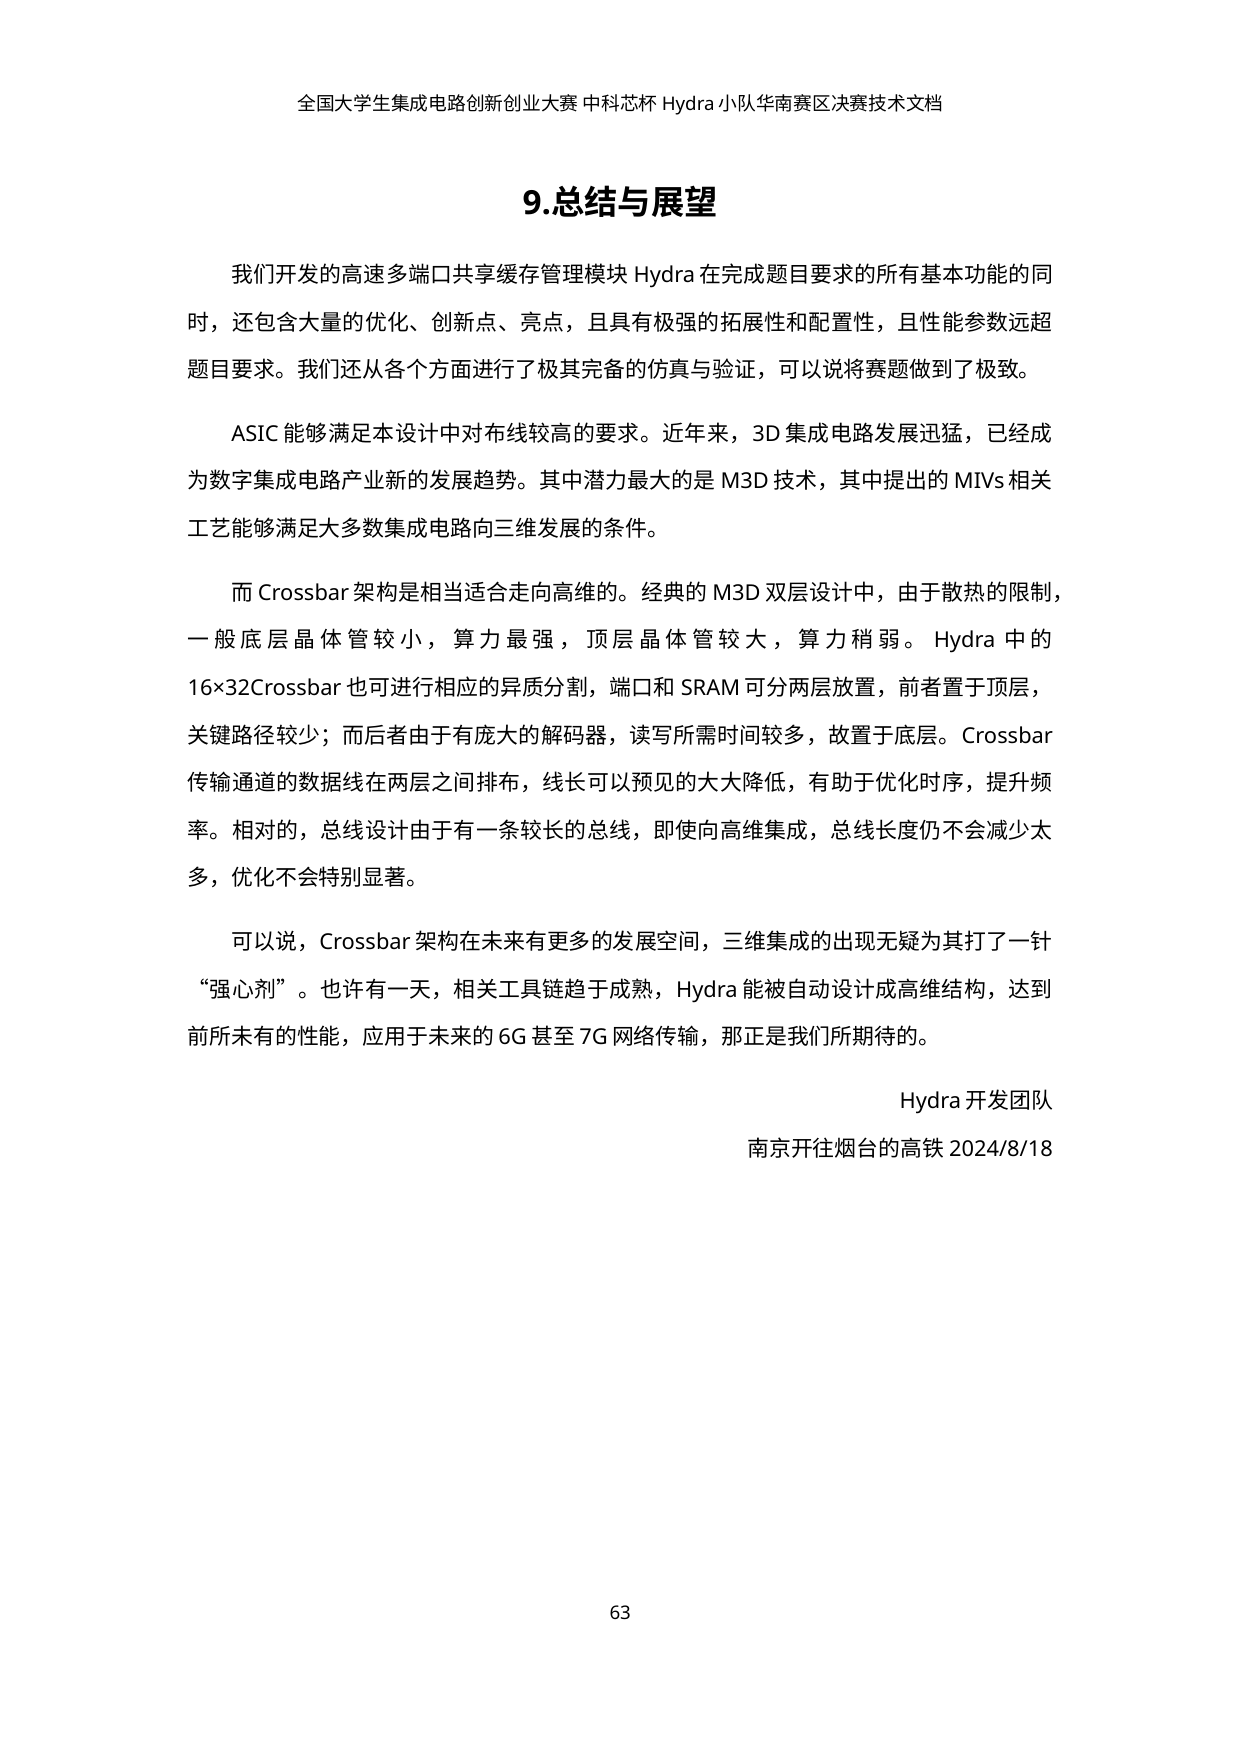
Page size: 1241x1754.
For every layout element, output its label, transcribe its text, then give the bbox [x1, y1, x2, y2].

text 我们开发的高速多端口共享缓存管理模块Hydra在完成题目要求的所有基本功能的同时，还包含大量的优化、创新点、亮点，且具有极强的拓展性和配置性，且性能参数远超题目要求。我们还从各个方面进行了极其完备的仿真与验证，可以说将赛题做到了极致。 [187, 257, 1053, 384]
text 而Crossbar架构是相当适合走向高维的。经典的M3D双层设计中，由于散热的限制，一般底层晶体管较小，算力最强，顶层晶体管较大，算力稍弱。Hydra中的16×32Crossbar也可进行相应的异质分割，端口和SRAM可分两层放置，前者置于顶层，关键路径较少；而后者由于有庞大的解码器，读写所需时间较多，故置于底层。Crossbar传输通道的数据线在两层之间排布，线长可以预见的大大降低，有助于优化时序，提升频率。相对的，总线设计由于有一条较长的总线，即使向高维集成，总线长度仍不会减少太多，优化不会特别显著。 [187, 575, 1053, 892]
subtitle 9.总结与展望 [187, 176, 1053, 224]
text 南京开往烟台的高铁 2024/8/18 [187, 1131, 1053, 1162]
text Hydra开发团队 [187, 1083, 1053, 1115]
text 可以说，Crossbar架构在未来有更多的发展空间，三维集成的出现无疑为其打了一针“强心剂”。也许有一天，相关工具链趋于成熟，Hydra能被自动设计成高维结构，达到前所未有的性能，应用于未来的6G甚至7G网络传输，那正是我们所期待的。 [187, 924, 1053, 1051]
text ASIC能够满足本设计中对布线较高的要求。近年来，3D集成电路发展迅猛，已经成为数字集成电路产业新的发展趋势。其中潜力最大的是M3D技术，其中提出的MIVs相关工艺能够满足大多数集成电路向三维发展的条件。 [187, 416, 1053, 543]
